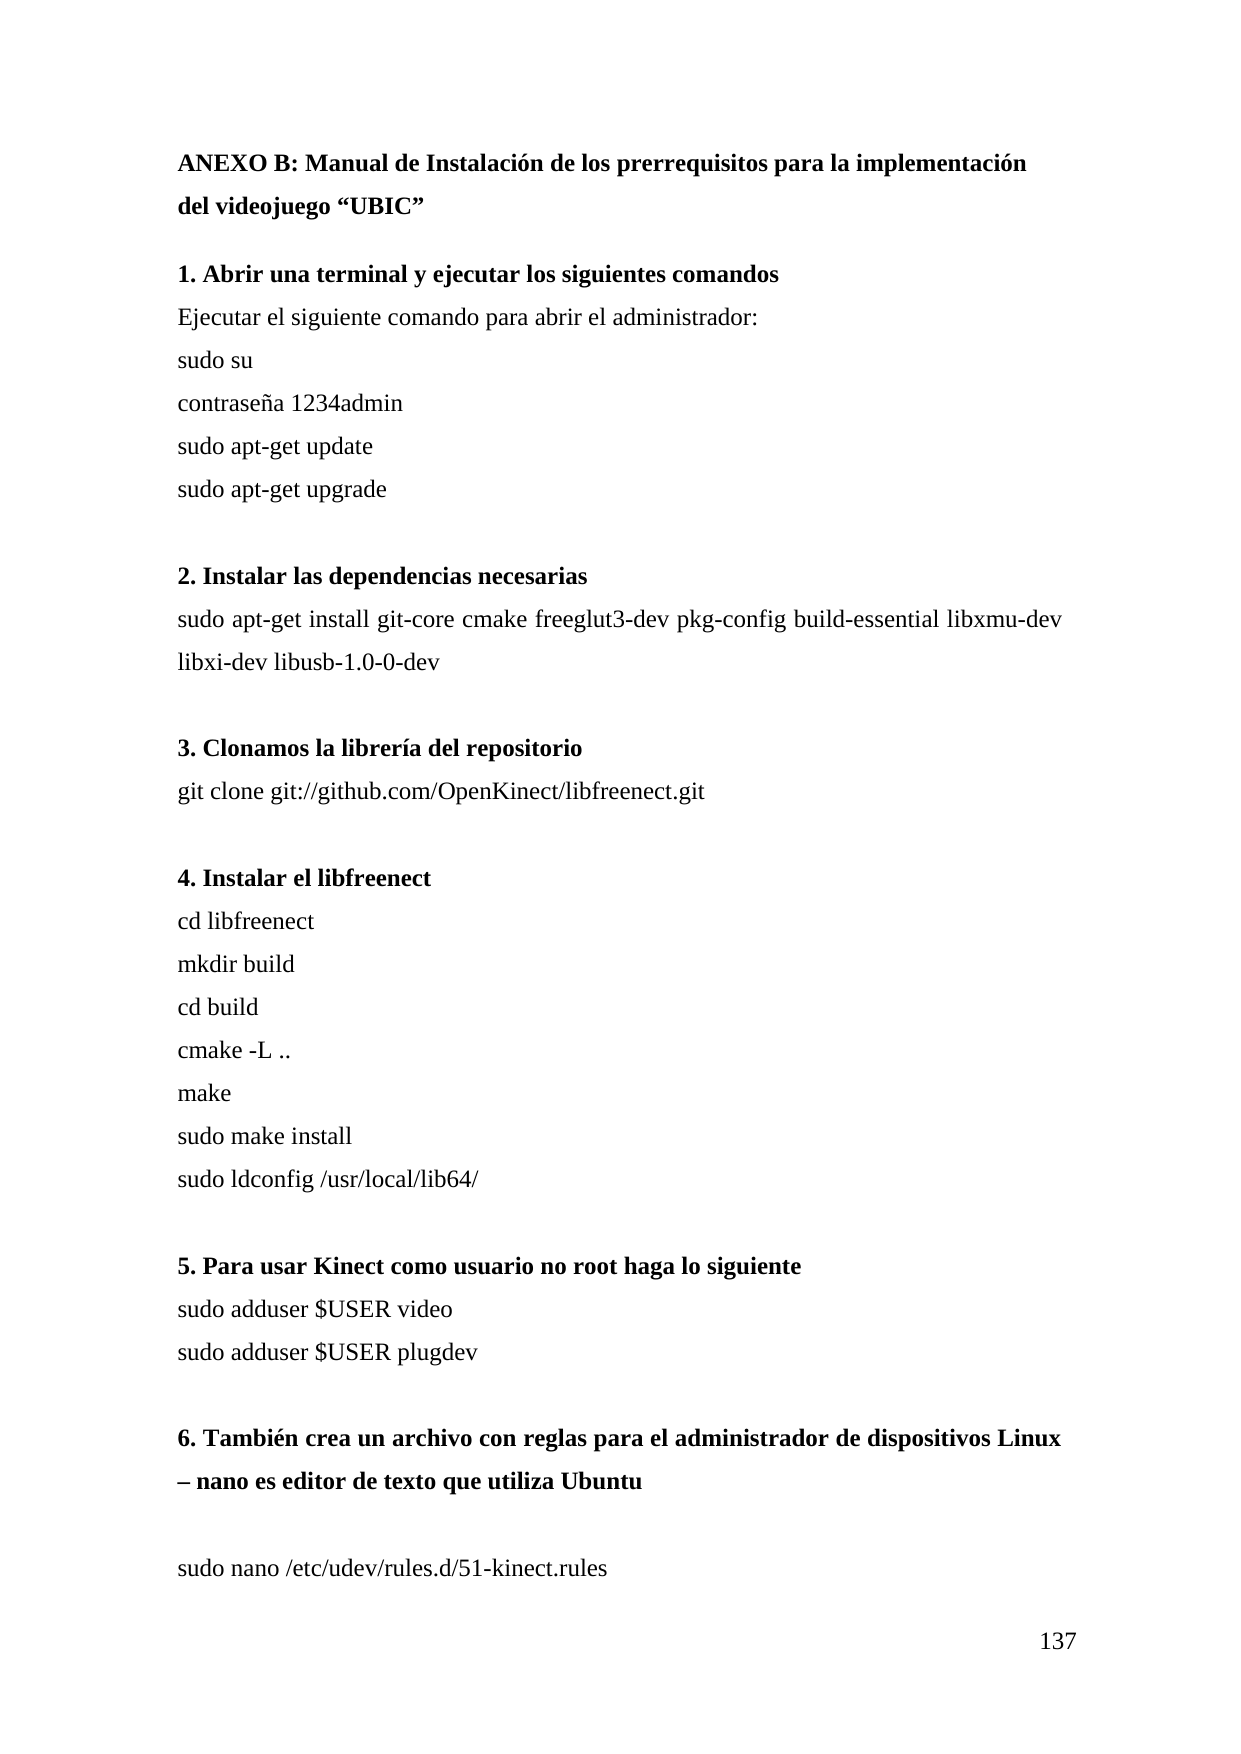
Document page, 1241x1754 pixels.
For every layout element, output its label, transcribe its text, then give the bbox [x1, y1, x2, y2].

text sudo su [177, 345, 1063, 374]
text git clone git://github.com/OpenKinect/libfreenect.git [177, 776, 1063, 805]
text sudo ldconfig /usr/local/lib64/ [177, 1164, 1063, 1193]
text 2. Instalar las dependencias necesarias [177, 561, 1063, 589]
text make [177, 1078, 1063, 1107]
text contraseña 1234admin [177, 388, 1063, 417]
text 1. Abrir una terminal y ejecutar los siguientes comandos [177, 259, 1063, 288]
text Ejecutar el siguiente comando para abrir el administrador: [177, 302, 1063, 331]
text cd libfreenect [177, 906, 1063, 934]
text sudo adduser $USER video [177, 1294, 1063, 1323]
text 5. Para usar Kinect como usuario no root haga lo siguiente [177, 1251, 1063, 1279]
text sudo make install [177, 1121, 1063, 1150]
text 3. Clonamos la librería del repositorio [177, 733, 1063, 762]
text 6. También crea un archivo con reglas para el administrador de dispositivos Linux – nano es editor de texto que utiliza Ubuntu [177, 1423, 1063, 1495]
text sudo apt-get update [177, 431, 1063, 460]
text cmake -L .. [177, 1035, 1063, 1064]
text 4. Instalar el libfreenect [177, 863, 1063, 891]
subtitle ANEXO B: Manual de Instalación de los prerrequisitos para la implementación del videojuego “UBIC” [177, 148, 1063, 219]
text sudo apt-get install git-core cmake freeglut3-dev pkg-config build-essential libxmu-dev libxi-dev libusb-1.0-0-dev [177, 604, 1063, 676]
text sudo apt-get upgrade [177, 474, 1063, 503]
text sudo adduser $USER plugdev [177, 1337, 1063, 1366]
text mkdir build [177, 949, 1063, 978]
text cd build [177, 992, 1063, 1021]
text sudo nano /etc/udev/rules.d/51-kinect.rules [177, 1553, 1063, 1581]
